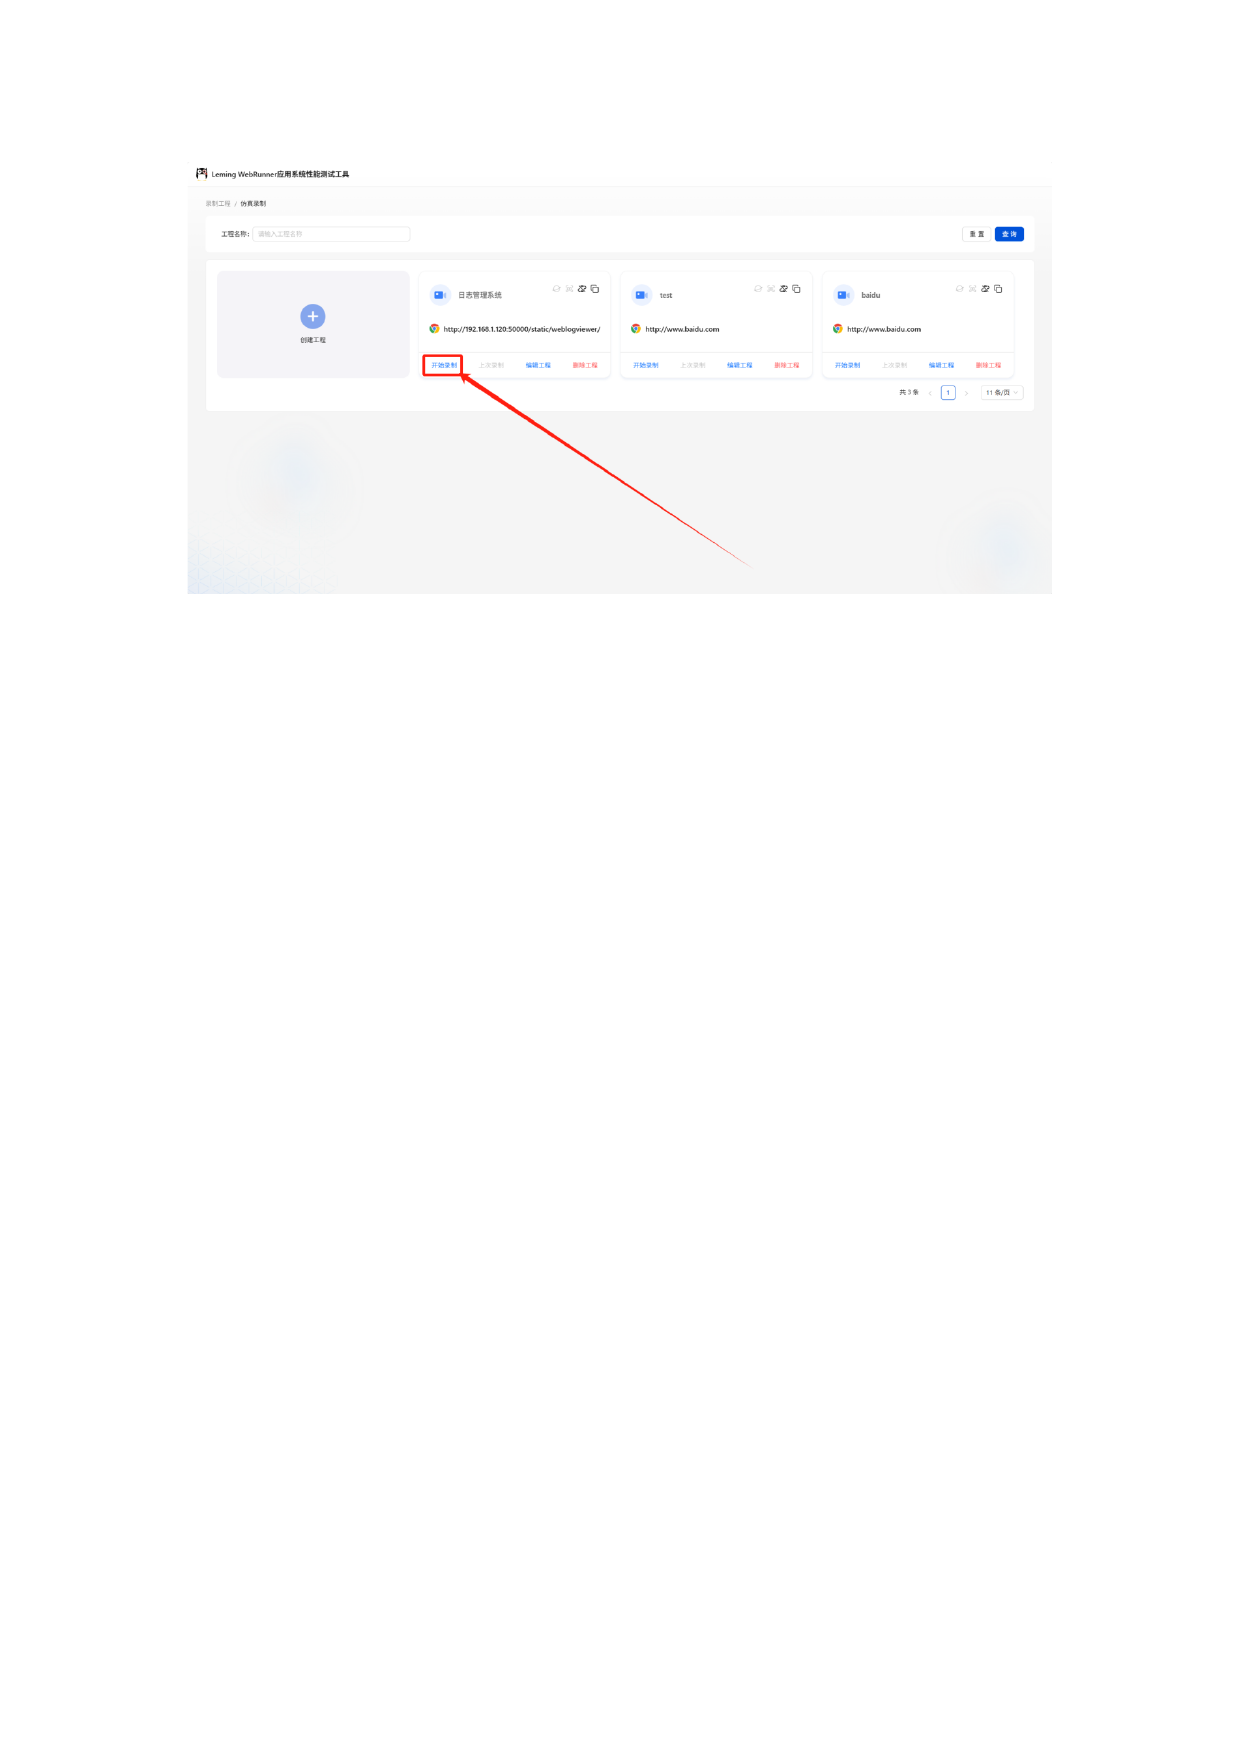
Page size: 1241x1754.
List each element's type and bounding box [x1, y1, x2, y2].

picture [187, 162, 1052, 594]
